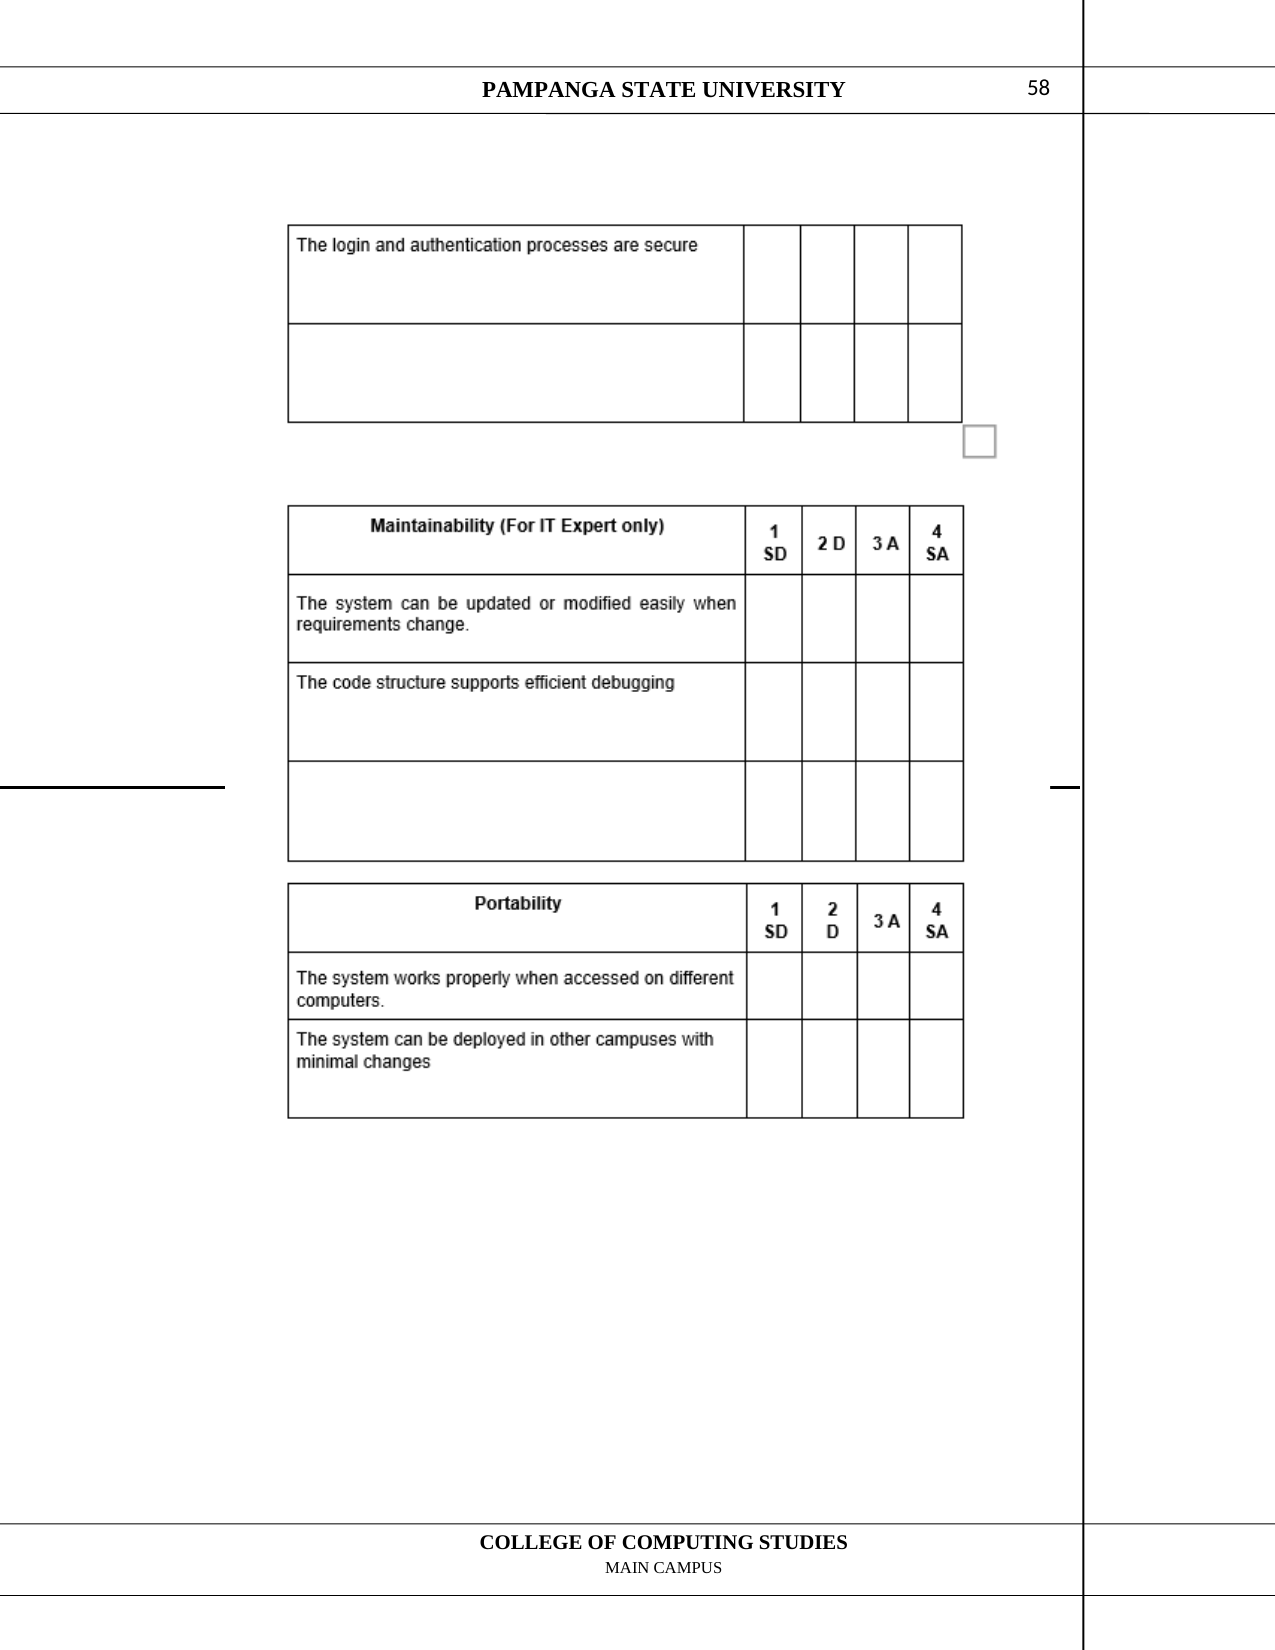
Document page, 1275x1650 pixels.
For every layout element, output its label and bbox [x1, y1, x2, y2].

picture [225, 162, 1050, 1207]
